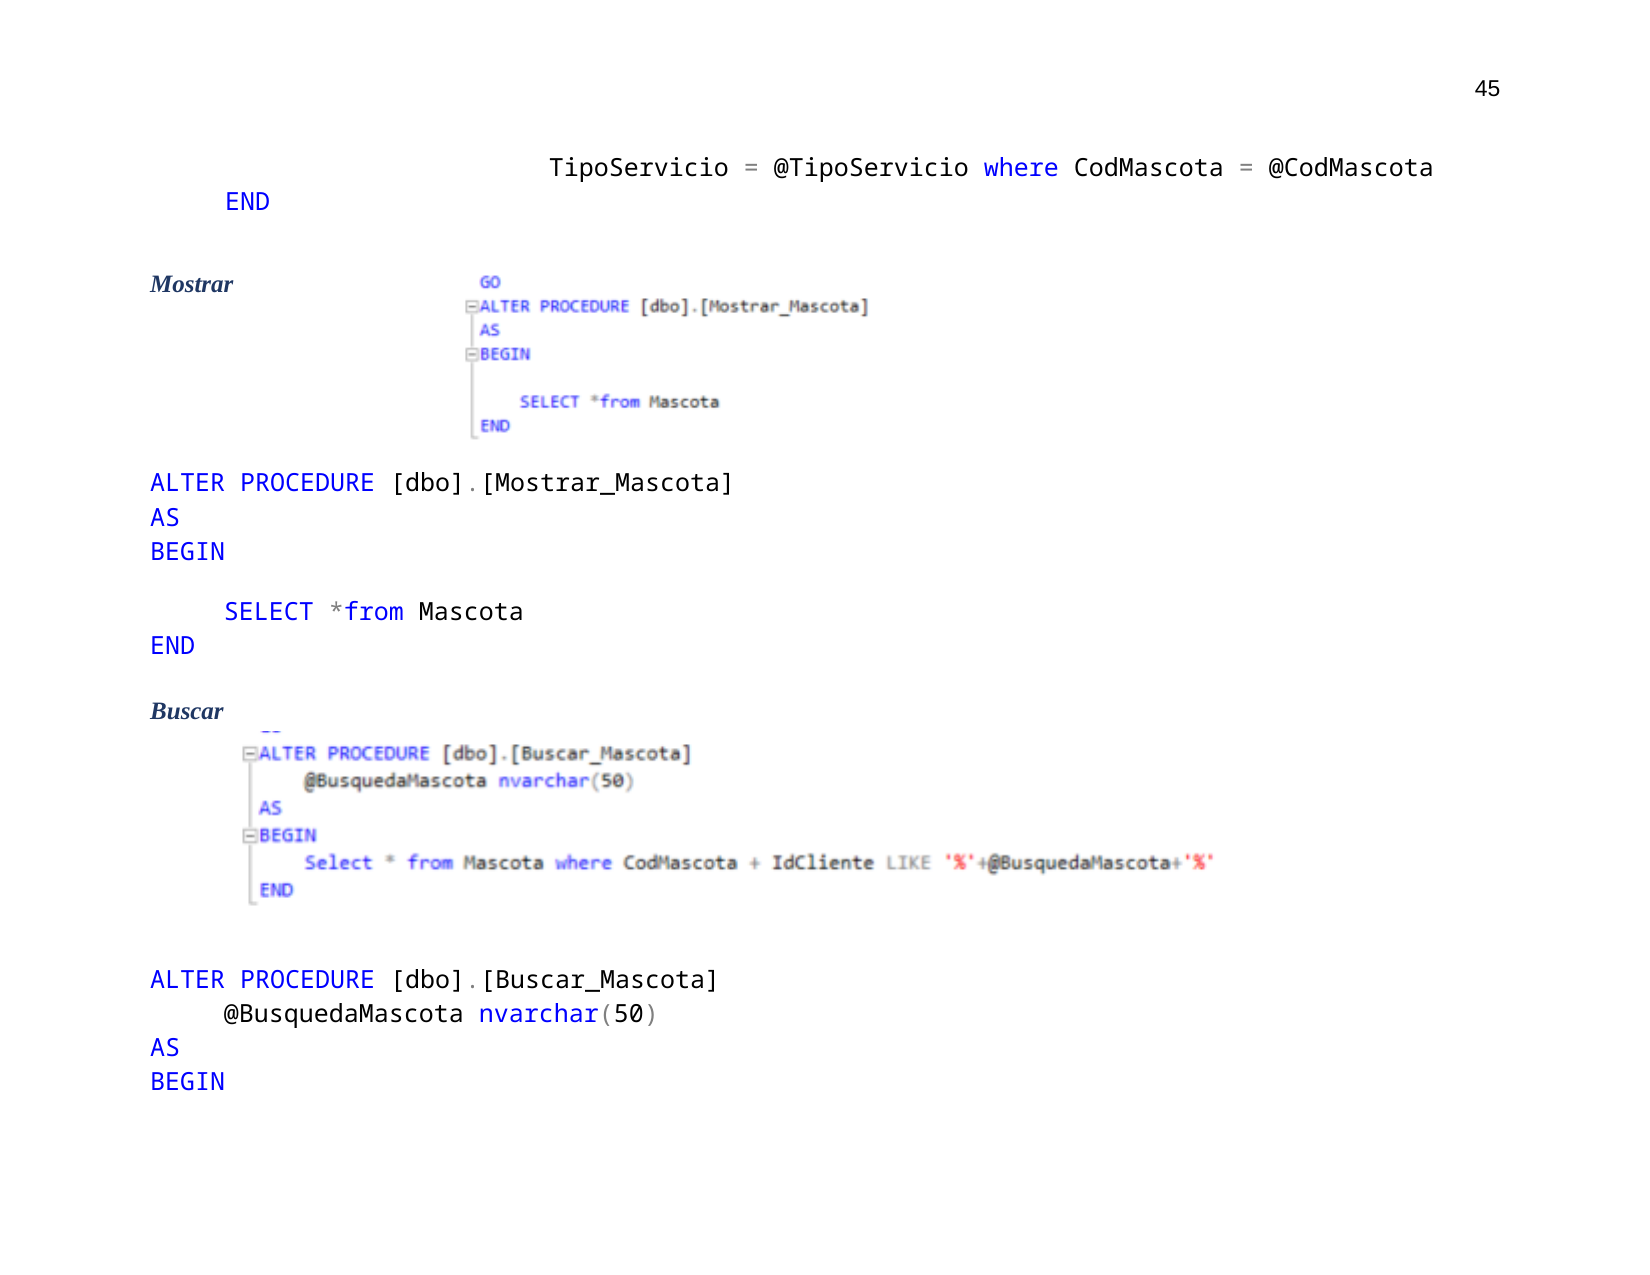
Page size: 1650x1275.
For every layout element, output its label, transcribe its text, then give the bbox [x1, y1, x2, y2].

subtitle Mostrar [150, 269, 1500, 298]
text TipoServicio = @TipoServicio where CodMascota = @CodMascota [150, 150, 1500, 184]
text BEGIN [150, 1064, 1500, 1098]
text AS [150, 1029, 1500, 1064]
text ALTER PROCEDURE [dbo].[Mostrar_Mascota] [150, 465, 1500, 499]
text ALTER PROCEDURE [dbo].[Buscar_Mascota] [150, 961, 1500, 996]
text @BusquedaMascota nvarchar(50) [150, 996, 1500, 1029]
subtitle Buscar [150, 696, 1500, 724]
text AS [150, 499, 1500, 533]
text END [150, 628, 1500, 662]
picture [457, 270, 889, 445]
text END [150, 184, 1500, 218]
text SELECT *from Mascota [150, 594, 1500, 628]
picture [231, 731, 1217, 908]
text BEGIN [150, 533, 1500, 567]
